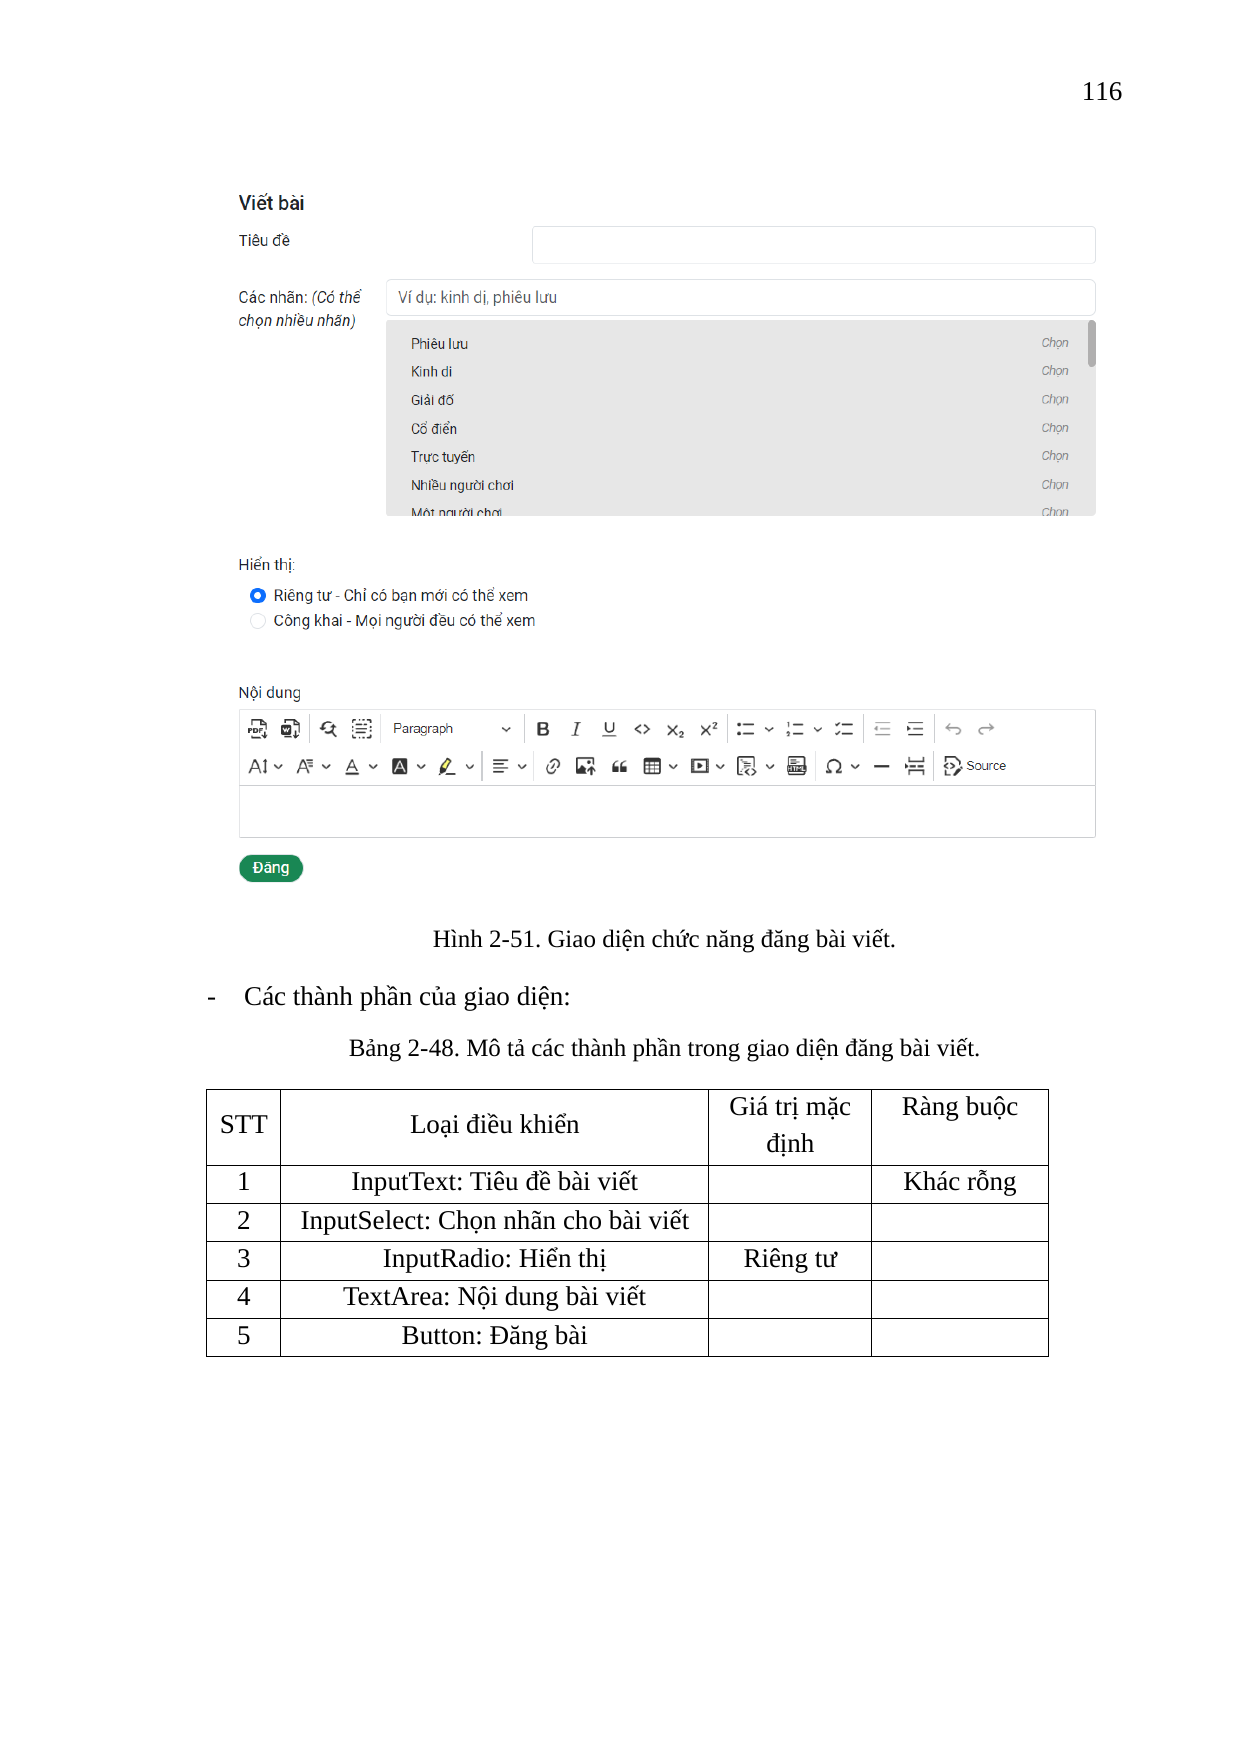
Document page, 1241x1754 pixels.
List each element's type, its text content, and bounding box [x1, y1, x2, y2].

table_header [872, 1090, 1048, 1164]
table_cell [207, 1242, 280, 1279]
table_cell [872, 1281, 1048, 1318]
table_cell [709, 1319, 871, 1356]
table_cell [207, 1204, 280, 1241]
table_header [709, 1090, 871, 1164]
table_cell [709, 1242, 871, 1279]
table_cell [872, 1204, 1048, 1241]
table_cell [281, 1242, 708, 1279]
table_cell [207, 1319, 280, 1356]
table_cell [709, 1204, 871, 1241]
list Các thành phần của giao diện: [207, 979, 1122, 1011]
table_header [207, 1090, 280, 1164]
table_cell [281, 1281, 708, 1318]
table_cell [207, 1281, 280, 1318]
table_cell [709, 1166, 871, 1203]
picture [206, 177, 1123, 902]
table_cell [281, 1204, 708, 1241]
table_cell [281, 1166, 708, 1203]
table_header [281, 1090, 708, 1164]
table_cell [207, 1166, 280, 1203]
text Bảng 2-48. Mô tả các thành phần trong giao diện đăng bài viết. [207, 1033, 1122, 1062]
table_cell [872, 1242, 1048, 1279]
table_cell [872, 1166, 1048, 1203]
text Hình 2-51. Giao diện chức năng đăng bài viết. [207, 924, 1122, 953]
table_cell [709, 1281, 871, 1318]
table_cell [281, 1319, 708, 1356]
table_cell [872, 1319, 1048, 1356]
